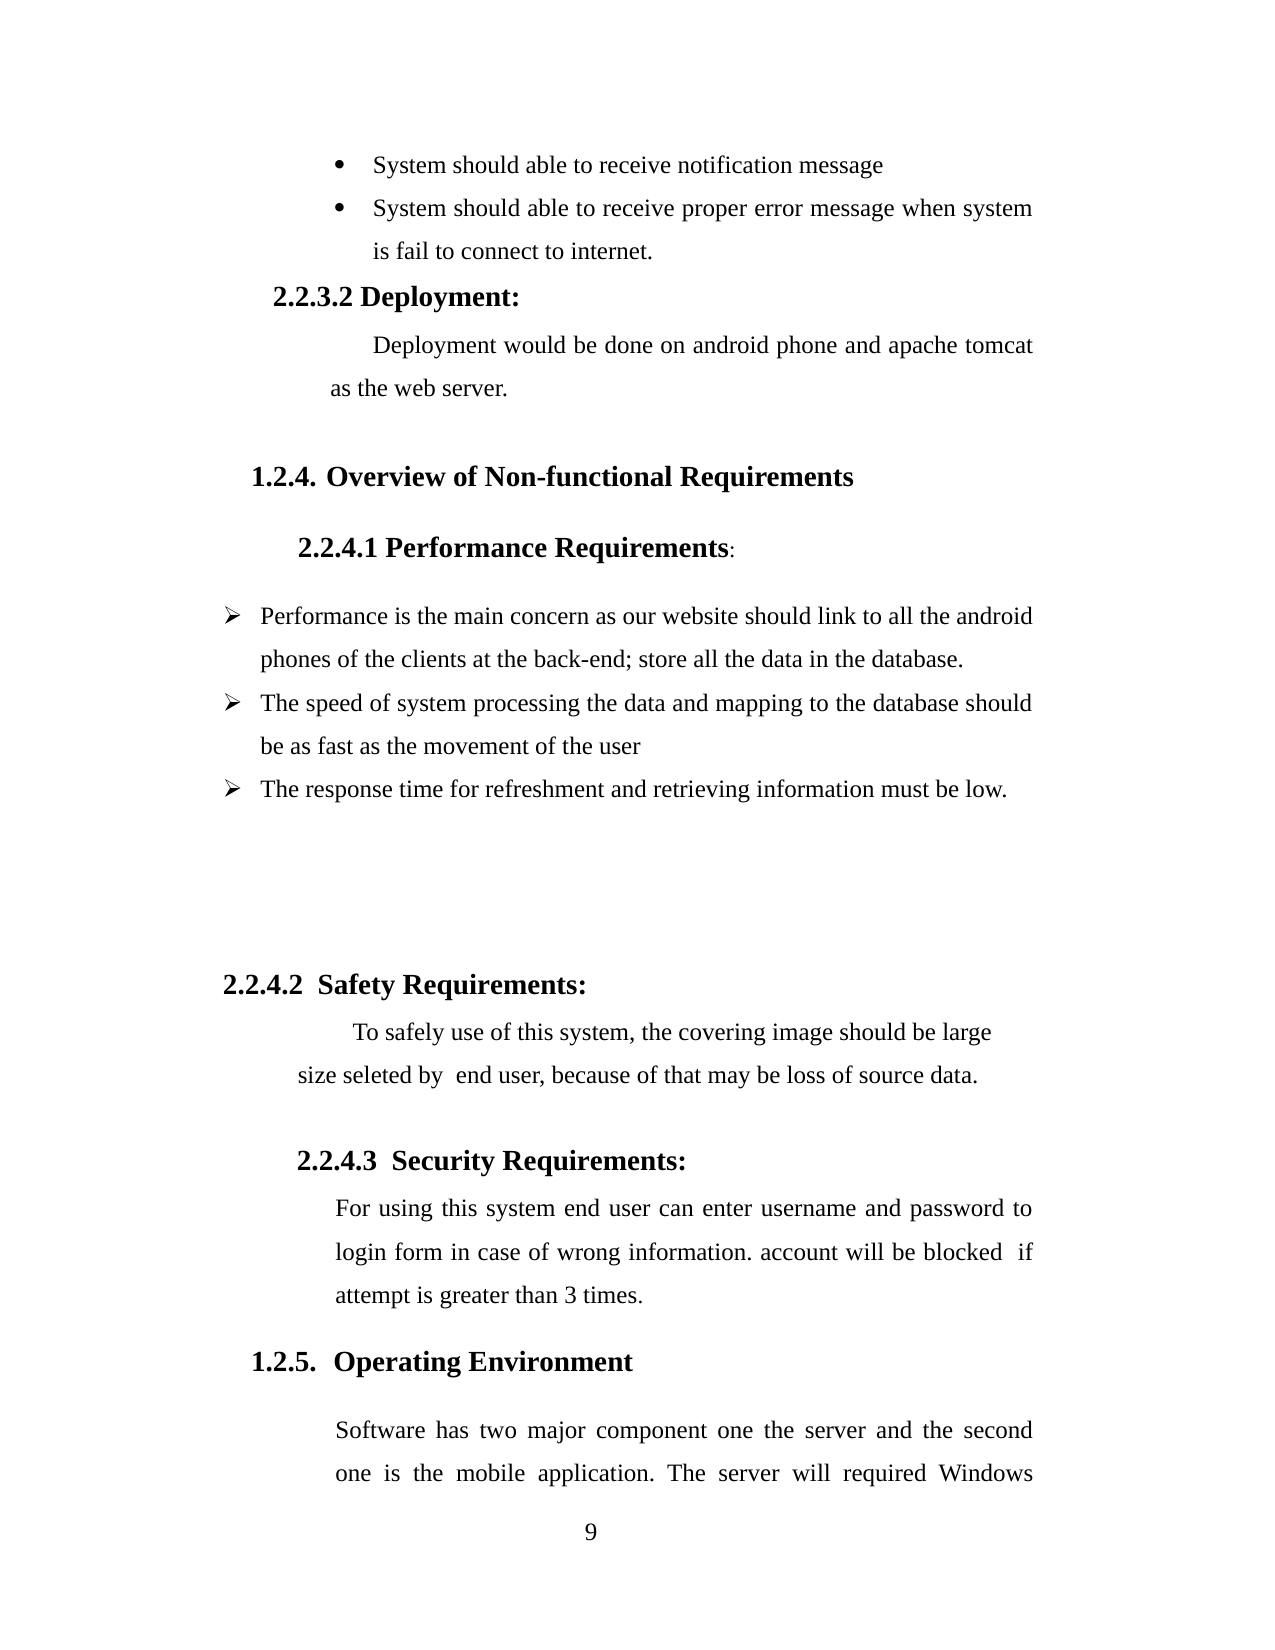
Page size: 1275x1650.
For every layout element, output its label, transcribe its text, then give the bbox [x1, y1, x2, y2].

text 2.2.3.2 Deployment: [148, 279, 1034, 313]
list System should able to receive proper error message when system is fail to connect to internet. [335, 193, 1034, 265]
text Deployment would be done on android phone and apache tomcat as the web server. [330, 330, 1034, 402]
subtitle 2.2.4.3 Security Requirements: [223, 1143, 1034, 1177]
text For using this system end user can enter username and password to login form in case of wrong information. account will be blocked if attempt is greater than 3 times. [335, 1193, 1034, 1308]
list The speed of system processing the data and mapping to the database should be as fast as the movement of the user [223, 688, 1034, 759]
subtitle 2.2.4.2 Safety Requirements: [185, 967, 1034, 1001]
list System should able to receive notification message [335, 150, 1034, 179]
list Overview of Non-functional Requirements [251, 459, 1034, 493]
text 2.2.4.1 Performance Requirements: [241, 530, 1034, 564]
text To safely use of this system, the covering image should be large size seleted by end user, because of that may be loss of source data. [298, 1017, 1034, 1089]
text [335, 1415, 1034, 1487]
list The response time for refreshment and retrieving information must be low. [223, 774, 1034, 803]
list Operating Environment [251, 1344, 1034, 1377]
list Performance is the main concern as our website should link to all the android phones of the clients at the back-end; store all the data in the database. [223, 601, 1034, 673]
